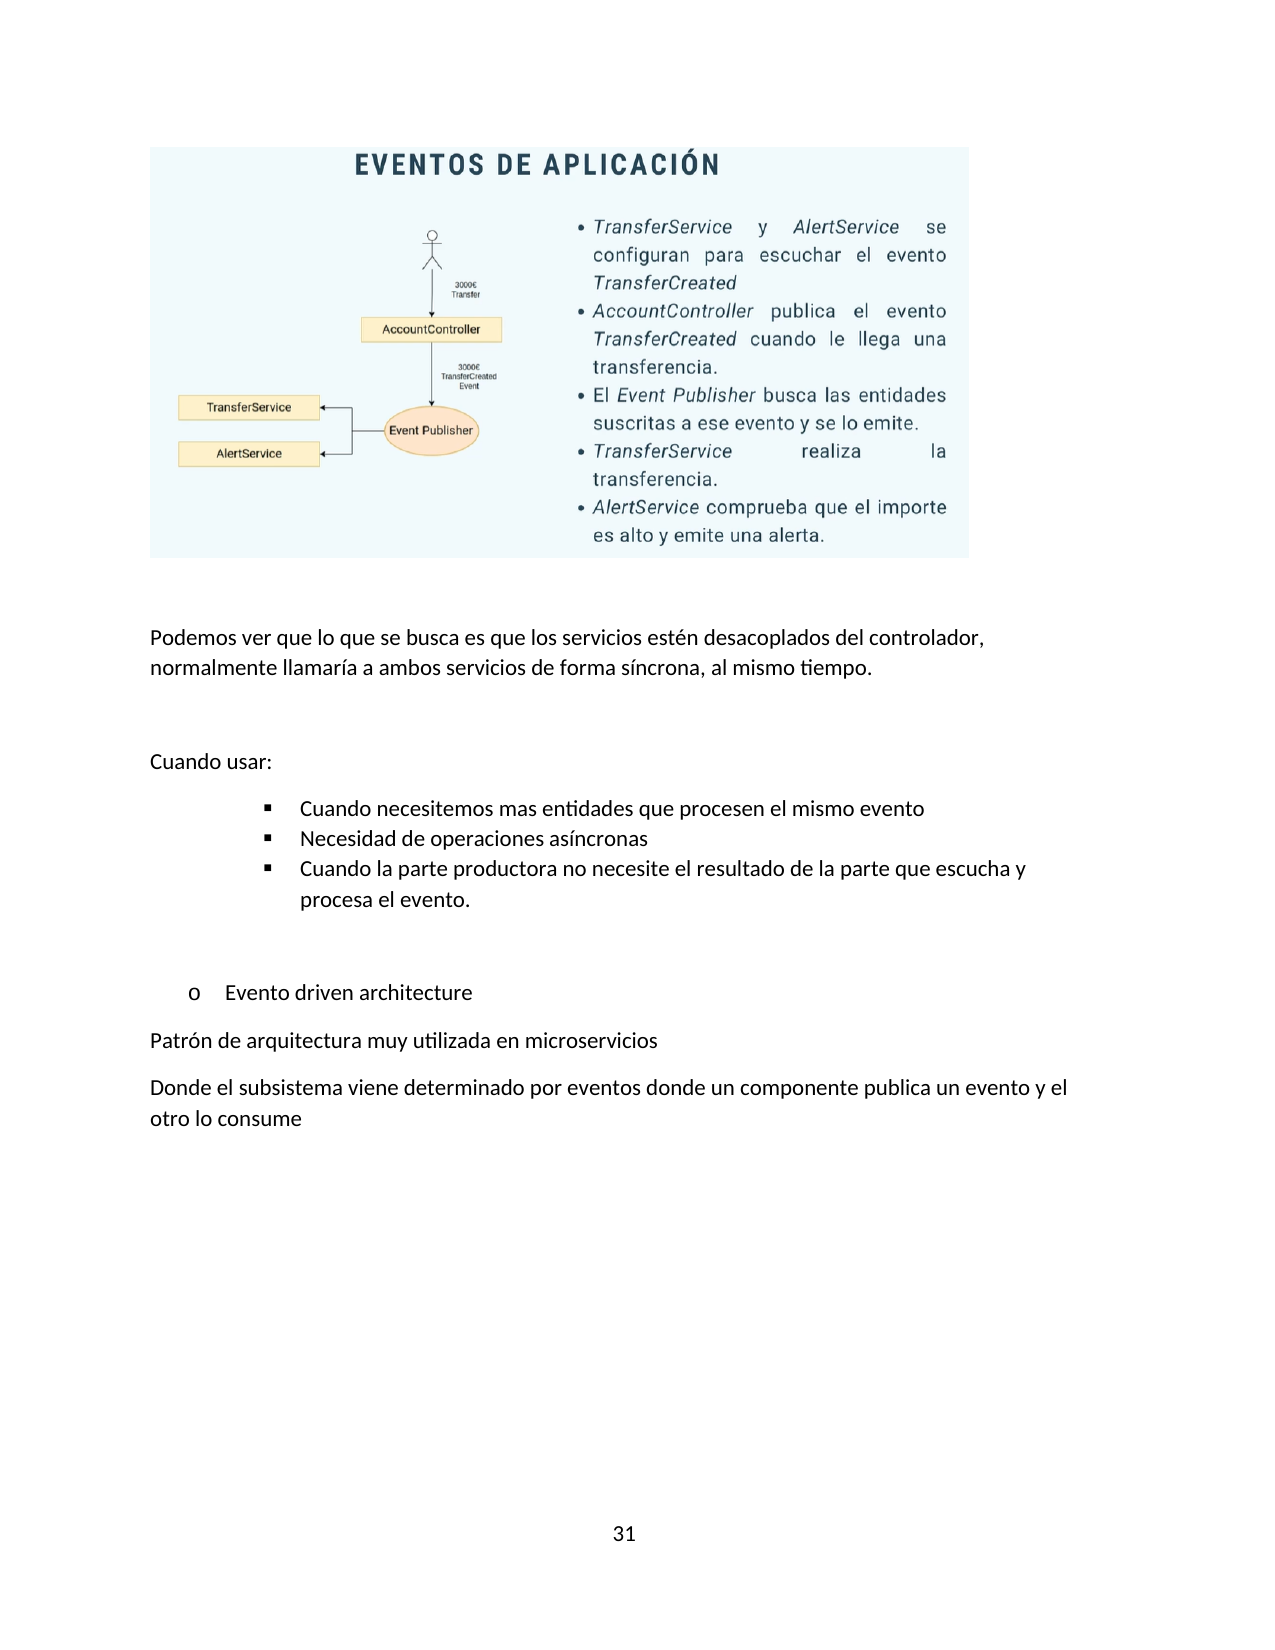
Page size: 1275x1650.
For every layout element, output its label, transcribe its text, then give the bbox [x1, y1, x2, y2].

list Necesidad de operaciones asíncronas [262, 824, 1098, 852]
text Donde el subsistema viene determinado por eventos donde un componente publica un evento y el otro lo consume [150, 1073, 1098, 1132]
text Podemos ver que lo que se busca es que los servicios estén desacoplados del controlador, normalmente llamaría a ambos servicios de forma síncrona, al mismo tiempo. [150, 623, 1098, 681]
text Patrón de arquitectura muy utilizada en microservicios [150, 1027, 1098, 1054]
list Cuando necesitemos mas entidades que procesen el mismo evento [262, 794, 1098, 822]
text Cuando usar: [150, 747, 1098, 775]
list Cuando la parte productora no necesite el resultado de la parte que escucha y procesa el evento. [262, 854, 1098, 913]
picture [150, 147, 969, 558]
list Evento driven architecture [187, 978, 1098, 1008]
